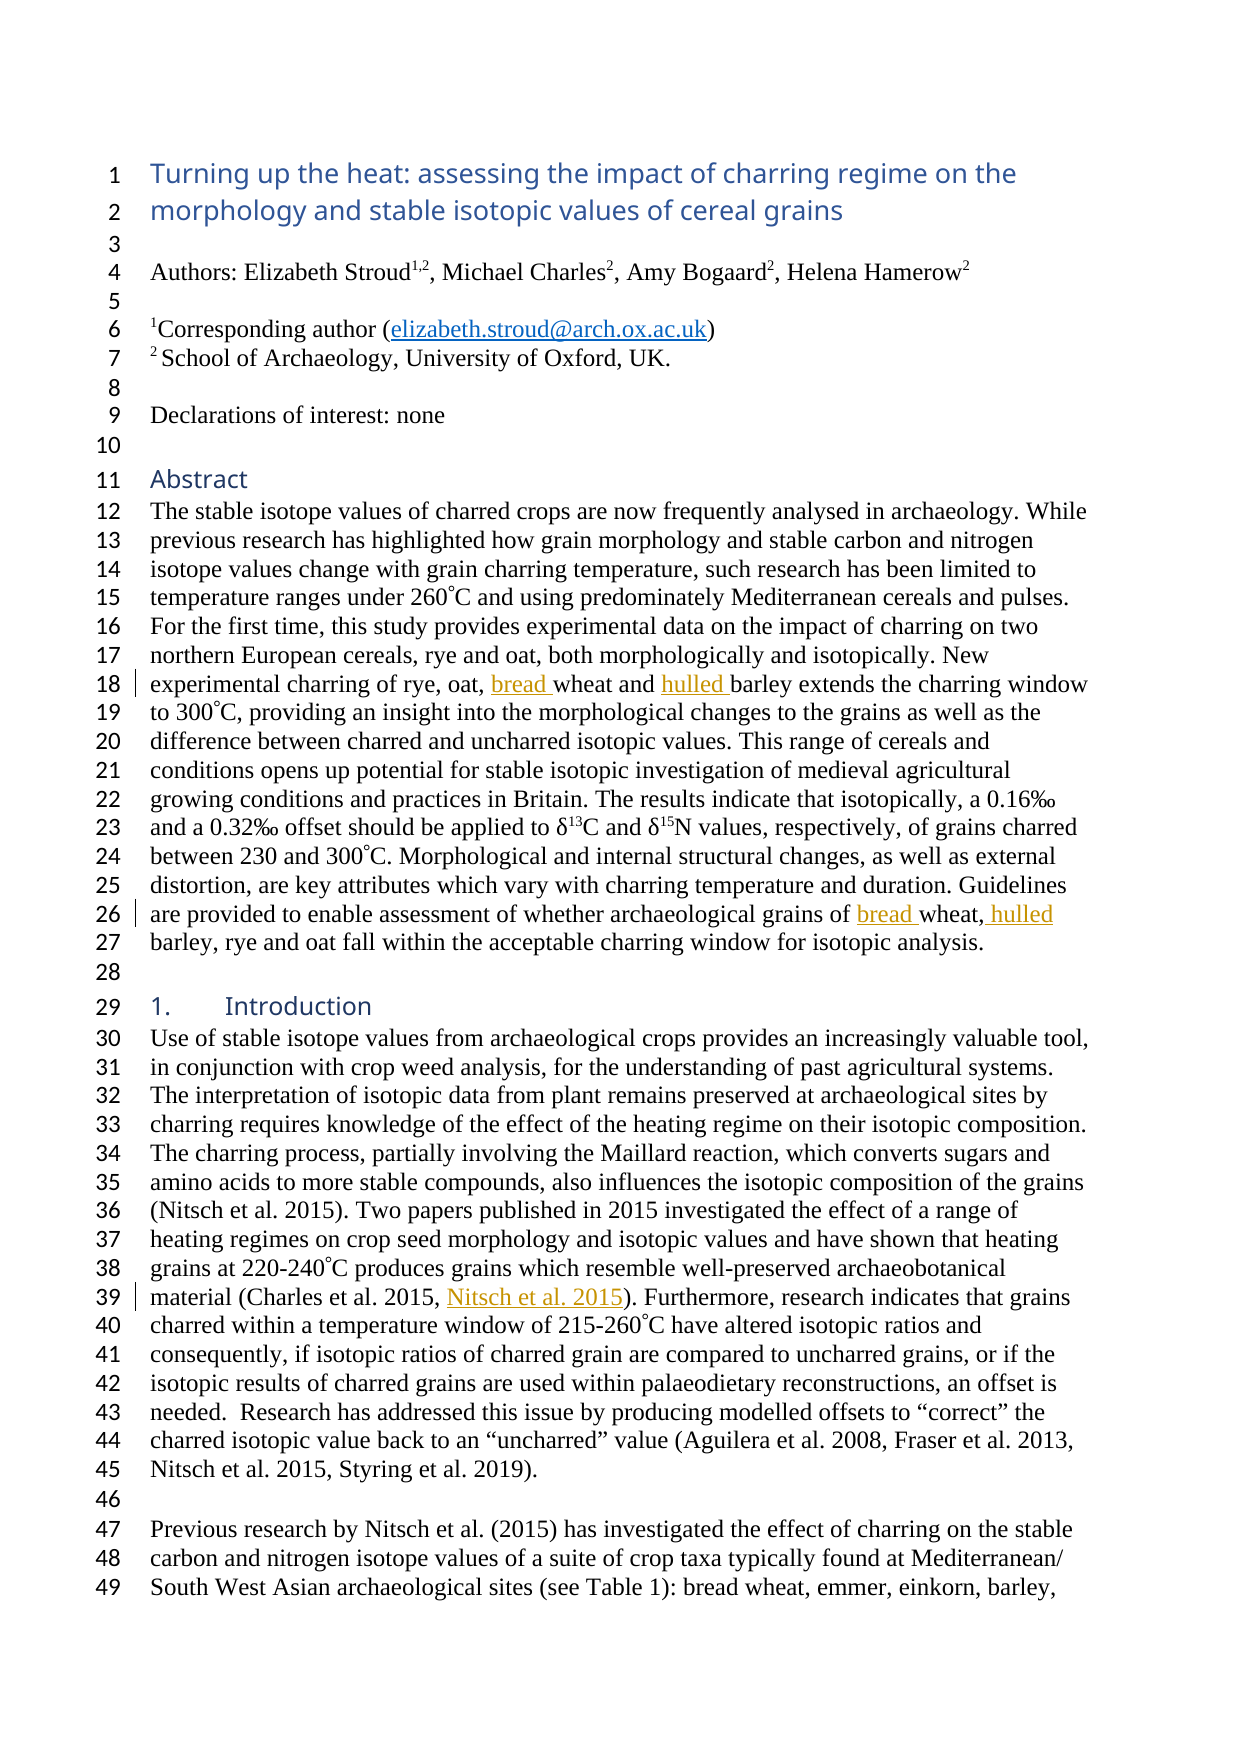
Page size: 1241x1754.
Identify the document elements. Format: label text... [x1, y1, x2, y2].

text Declarations of interest: none [150, 400, 1090, 429]
text 2 School of Archaeology, University of Oxford, UK. [150, 343, 1090, 372]
text Authors: Elizabeth Stroud1,2, Michael Charles2, Amy Bogaard2, Helena Hamerow2 [150, 257, 1090, 285]
subtitle Abstract [150, 462, 1090, 496]
text Use of stable isotope values from archaeological crops provides an increasingly valuable tool, in conjunction with crop weed analysis, for the understanding of past agricultural systems. The interpretation of isotopic data from plant remains preserved at archaeological sites by charring requires knowledge of the effect of the heating regime on their isotopic composition. The charring process, partially involving the Maillard reaction, which converts sugars and amino acids to more stable compounds, also influences the isotopic composition of the grains (Nitsch et al. 2015). Two papers published in 2015 investigated the effect of a range of heating regimes on crop seed morphology and isotopic values and have shown that heating grains at 220-240C produces grains which resemble well-preserved archaeobotanical material (Charles et al. 2015, ). Furthermore, research indicates that grains charred within a temperature window of 215-260C have altered isotopic ratios and consequently, if isotopic ratios of charred grain are compared to uncharred grains, or if the isotopic results of charred grains are used within palaeodietary reconstructions, an offset is needed. Research has addressed this issue by producing modelled offsets to “correct” the charred isotopic value back to an “uncharred” value (Aguilera et al. 2008, Fraser et al. 2013, Nitsch et al. 2015, Styring et al. 2019). [150, 1023, 1090, 1483]
text 1Corresponding author (elizabeth.stroud@arch.ox.ac.uk) [150, 314, 1090, 343]
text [150, 1514, 1090, 1601]
subtitle Turning up the heat: assessing the impact of charring regime on the morphology and stable isotopic values of cereal grains [150, 154, 1090, 228]
subtitle Introduction [150, 989, 1090, 1023]
text The stable isotope values of charred crops are now frequently analysed in archaeology. While previous research has highlighted how grain morphology and stable carbon and nitrogen isotope values change with grain charring temperature, such research has been limited to temperature ranges under 260C and using predominately Mediterranean cereals and pulses. For the first time, this study provides experimental data on the impact of charring on two northern European cereals, rye and oat, both morphologically and isotopically. New experimental charring of rye, oat, wheat and barley extends the charring window to 300C, providing an insight into the morphological changes to the grains as well as the difference between charred and uncharred isotopic values. This range of cereals and conditions opens up potential for stable isotopic investigation of medieval agricultural growing conditions and practices in Britain. The results indicate that isotopically, a 0.16‰ and a 0.32‰ offset should be applied to δ13C and δ15N values, respectively, of grains charred between 230 and 300C. Morphological and internal structural changes, as well as external distortion, are key attributes which vary with charring temperature and duration. Guidelines are provided to enable assessment of whether archaeological grains of wheat, barley, rye and oat fall within the acceptable charring window for isotopic analysis. [150, 496, 1090, 956]
